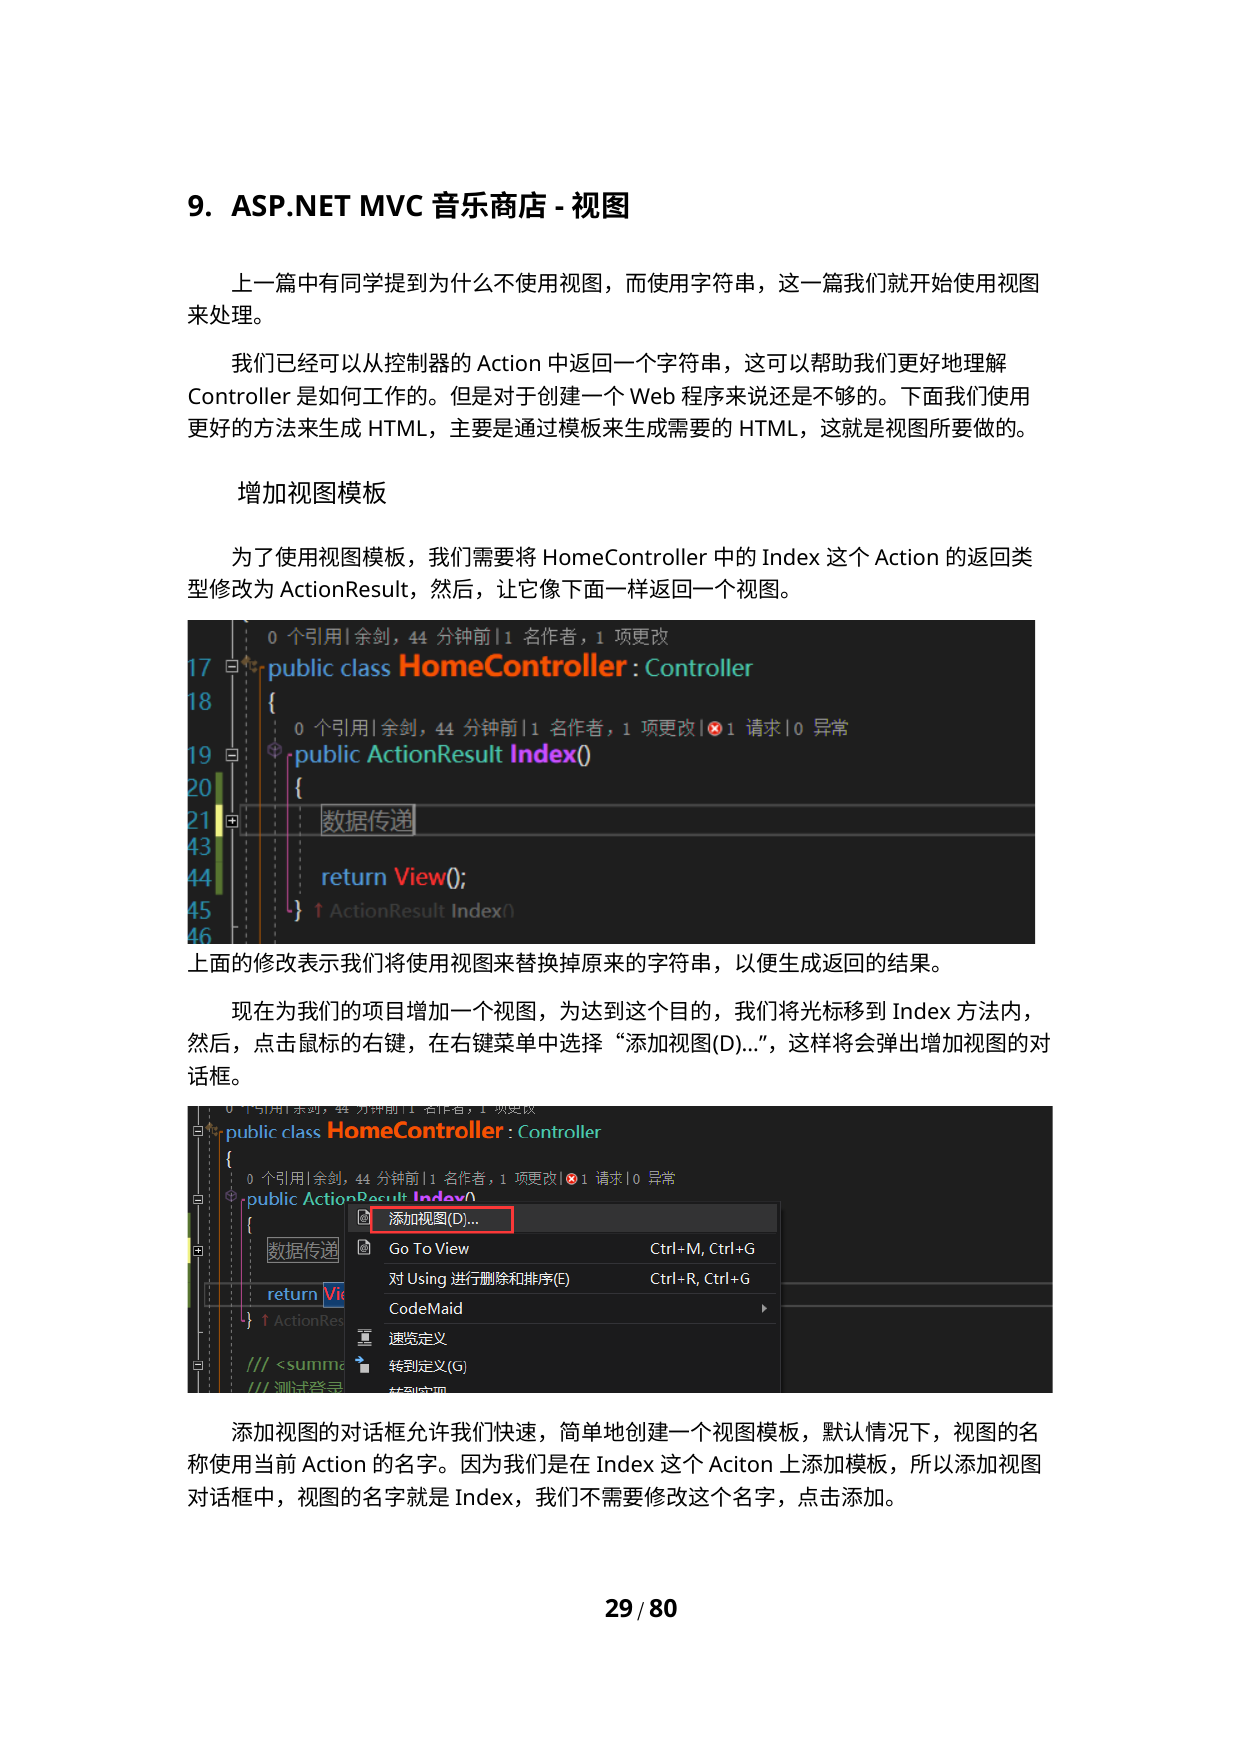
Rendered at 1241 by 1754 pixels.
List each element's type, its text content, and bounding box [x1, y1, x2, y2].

text 为了使用视图模板，我们需要将HomeController 中的 Index 这个 Action 的返回类型修改为 ActionResult，然后，让它像下面一样返回一个视图。 [187, 540, 1053, 605]
text 添加视图的对话框允许我们快速，简单地创建一个视图模板，默认情况下，视图的名称使用当前 Action 的名字。因为我们是在 Index 这个 Aciton 上添加模板，所以添加视图对话框中，视图的名字就是 Index，我们不需要修改这个名字，点击添加。 [187, 1415, 1053, 1512]
text 我们已经可以从控制器的 Action 中返回一个字符串，这可以帮助我们更好地理解 Controller 是如何工作的。但是对于创建一个 Web 程序来说还是不够的。下面我们使用更好的方法来生成 HTML，主要是通过模板来生成需要的 HTML，这就是视图所要做的。 [187, 346, 1053, 443]
text 现在为我们的项目增加一个视图，为达到这个目的，我们将光标移到 Index 方法内，然后，点击鼠标的右键，在右键菜单中选择“添加视图(D)…”，这样将会弹出增加视图的对话框。 [187, 993, 1053, 1091]
text 增加视图模板 [187, 459, 1053, 524]
picture [187, 1106, 1053, 1393]
subtitle ASP.NET MVC 音乐商店 - 视图 [187, 171, 1053, 236]
picture [187, 620, 1035, 944]
text 上一篇中有同学提到为什么不使用视图，而使用字符串，这一篇我们就开始使用视图来处理。 [187, 265, 1053, 330]
